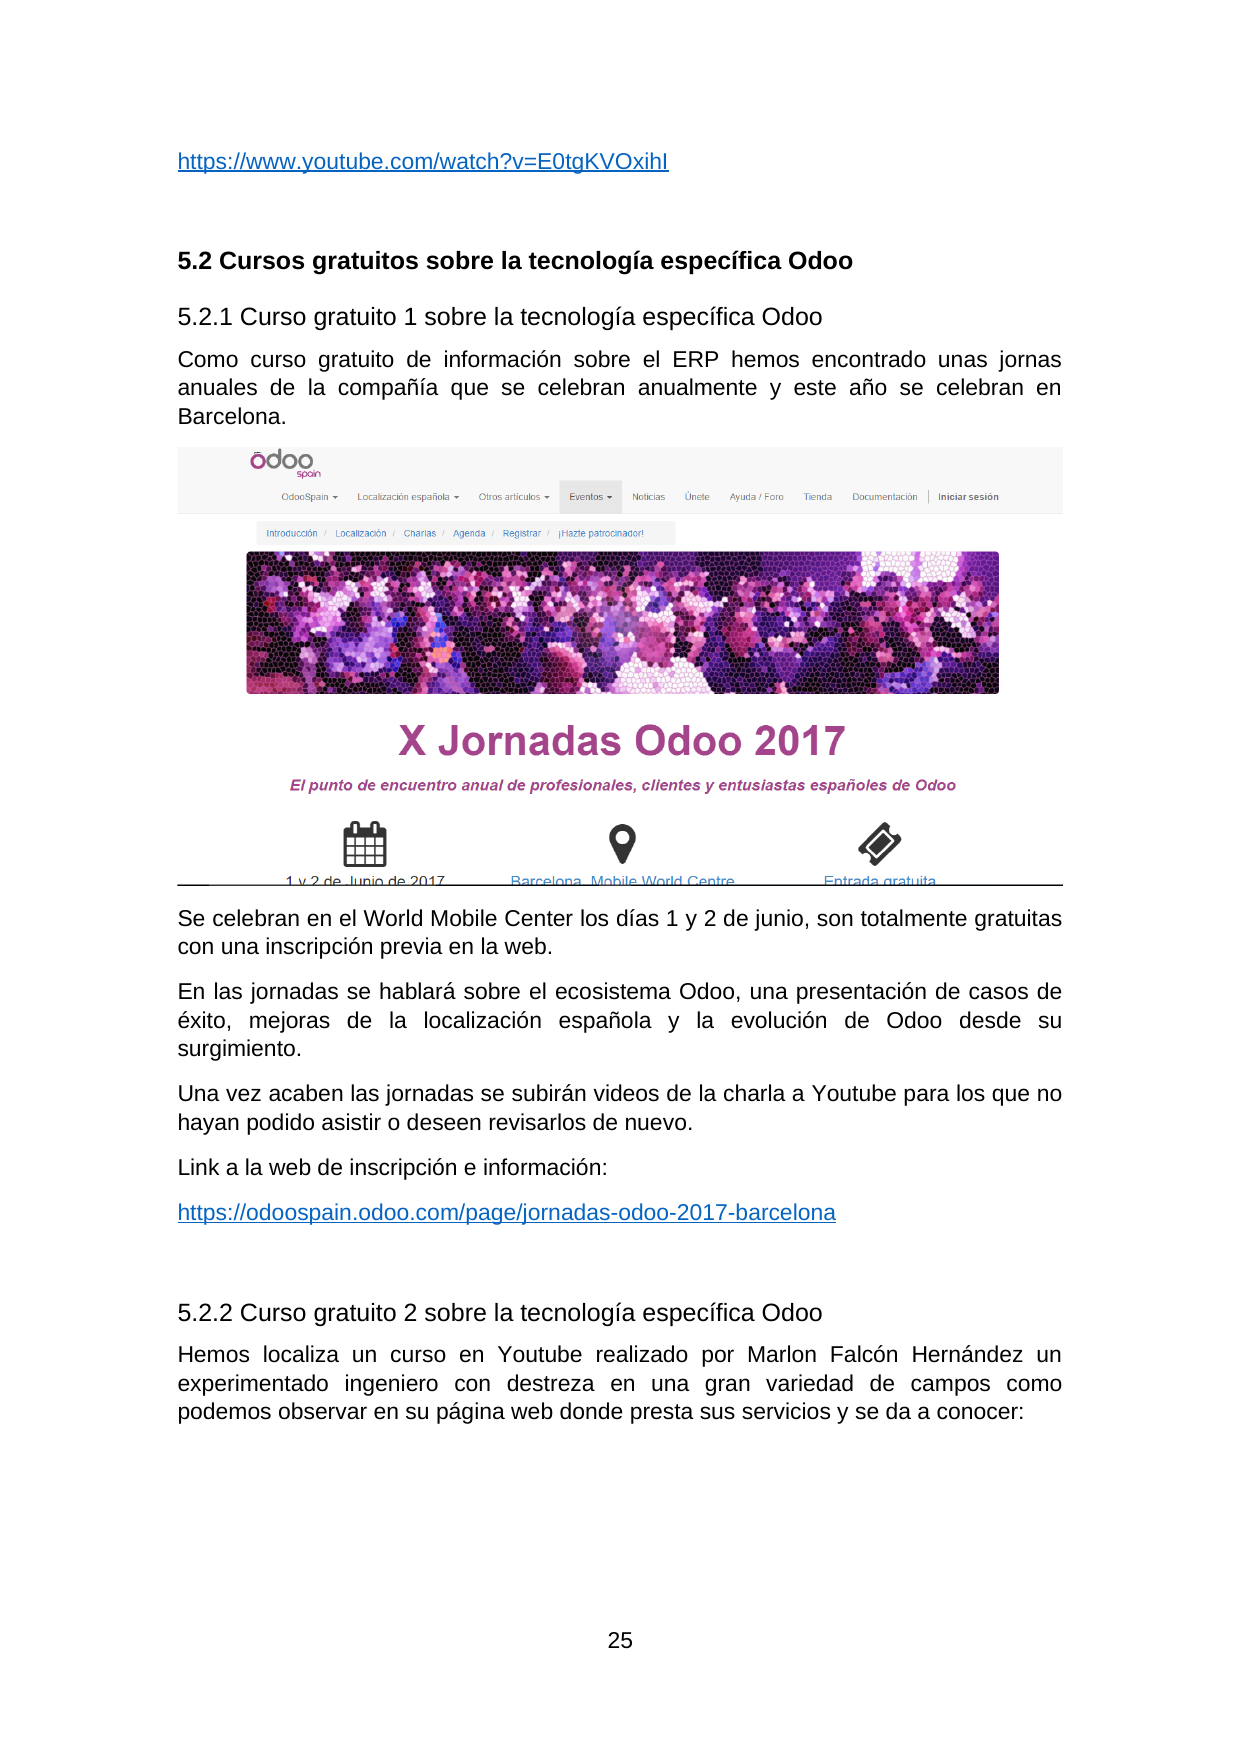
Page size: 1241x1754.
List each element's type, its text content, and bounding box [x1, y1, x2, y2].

text Link a la web de inscripción e información: [177, 1154, 1063, 1180]
text Se celebran en el World Mobile Center los días 1 y 2 de junio, son totalmente gratuitas con una inscripción previa en la web. [177, 905, 1063, 959]
text Una vez acaben las jornadas se subirán videos de la charla a Youtube para los que no hayan podido asistir o deseen revisarlos de nuevo. [177, 1080, 1063, 1135]
subtitle 5.2.2 Curso gratuito 2 sobre la tecnología específica Odoo [177, 1297, 1063, 1326]
subtitle 5.2.1 Curso gratuito 1 sobre la tecnología específica Odoo [177, 302, 1063, 331]
text https://www.youtube.com/watch?v=E0tgKVOxihI [177, 148, 1063, 174]
text En las jornadas se hablará sobre el ecosistema Odoo, una presentación de casos de éxito, mejoras de la localización española y la evolución de Odoo desde su surgimiento. [177, 978, 1063, 1062]
text https://odoospain.odoo.com/page/jornadas-odoo-2017-barcelona [177, 1199, 1063, 1225]
picture [177, 447, 1063, 886]
text Como curso gratuito de información sobre el ERP hemos encontrado unas jornas anuales de la compañía que se celebran anualmente y este año se celebran en Barcelona. [177, 346, 1063, 429]
text Hemos localiza un curso en Youtube realizado por Marlon Falcón Hernández un experimentado ingeniero con destreza en una gran variedad de campos como podemos observar en su página web donde presta sus servicios y se da a conocer: [177, 1341, 1063, 1424]
subtitle 5.2 Cursos gratuitos sobre la tecnología específica Odoo [177, 246, 1063, 275]
